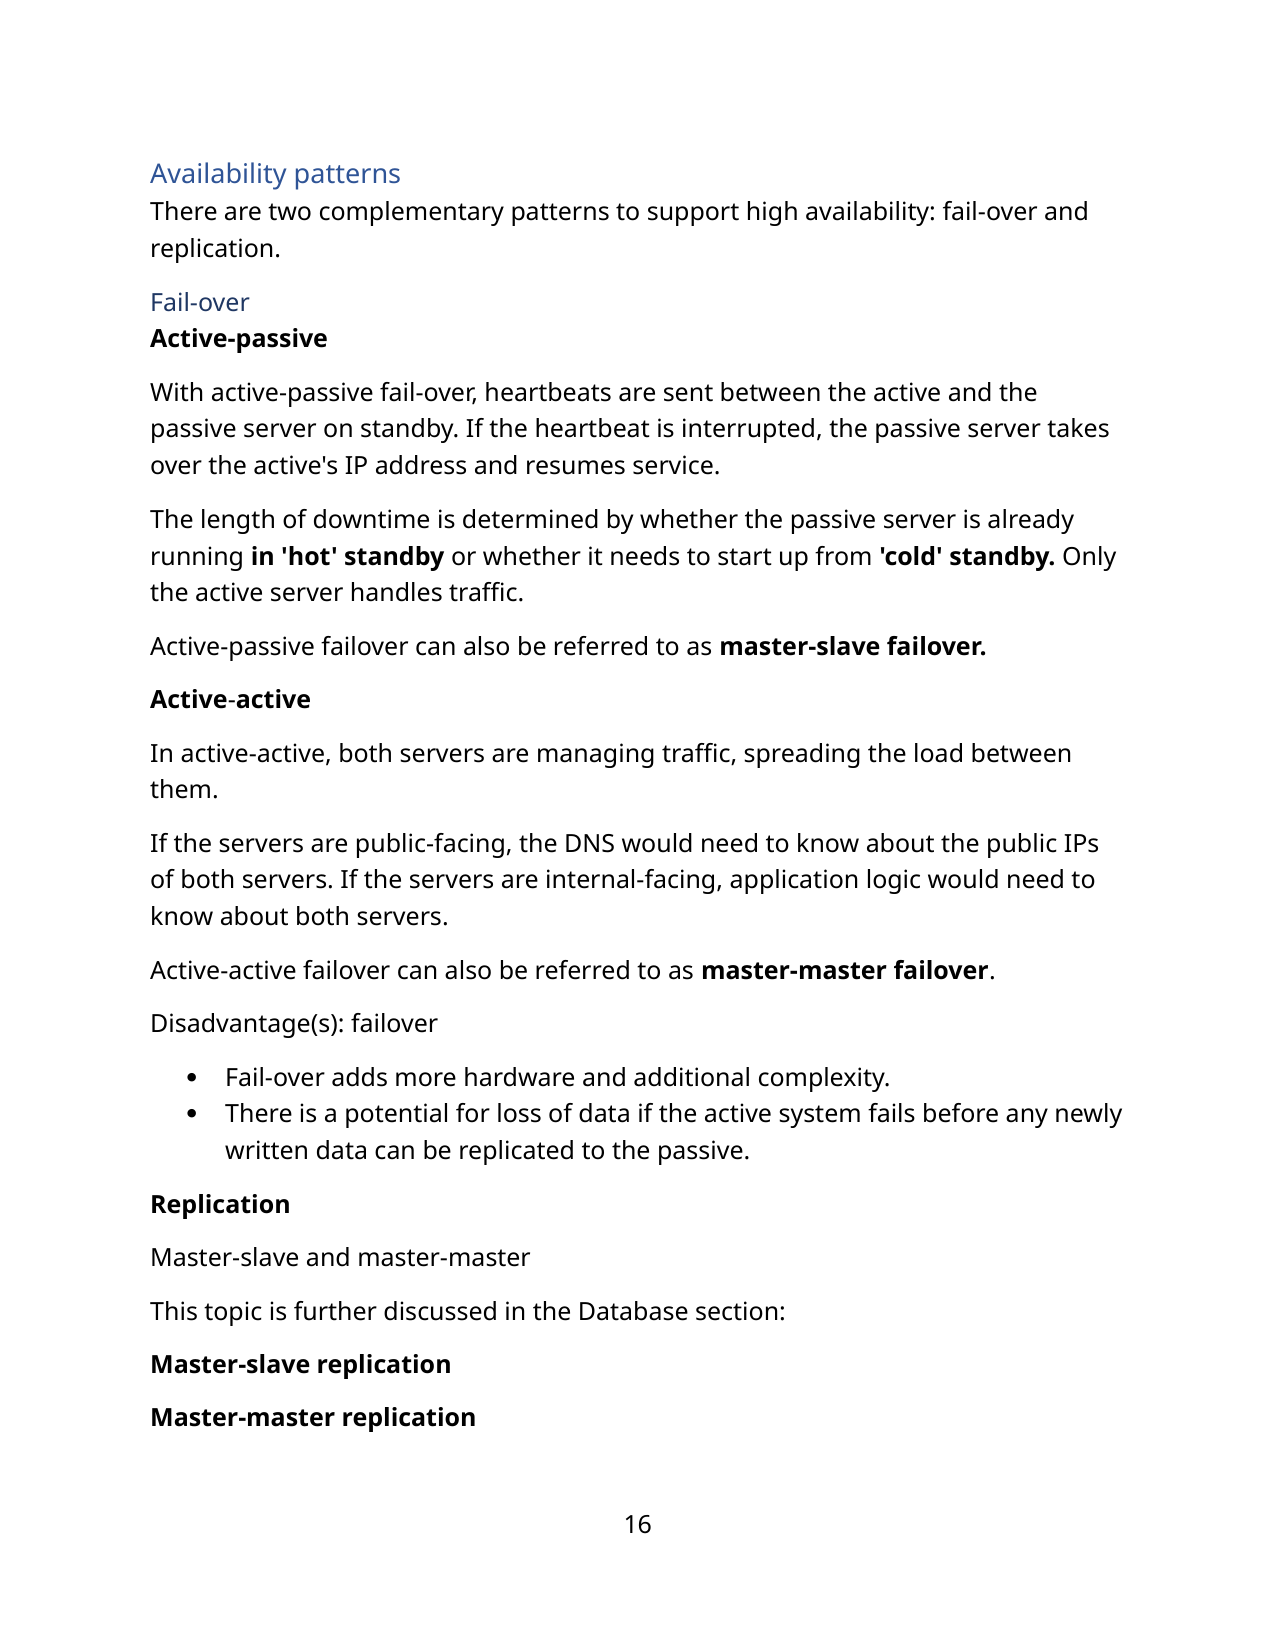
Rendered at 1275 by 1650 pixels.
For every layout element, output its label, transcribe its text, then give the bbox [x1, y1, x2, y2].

text Active-active failover can also be referred to as master-master failover. [150, 952, 1125, 986]
text In active-active, both servers are managing traffic, spreading the load between them. [150, 735, 1125, 806]
subtitle Availability patterns [150, 154, 1125, 191]
text Master-slave and master-master [150, 1240, 1125, 1274]
text Active-passive [150, 321, 1125, 355]
text There are two complementary patterns to support high availability: fail-over and replication. [150, 194, 1125, 265]
list There is a potential for loss of data if the active system fails before any newly written data can be replicated to the passive. [187, 1096, 1125, 1167]
text If the servers are public-facing, the DNS would need to know about the public IPs of both servers. If the servers are internal-facing, application logic would need to know about both servers. [150, 825, 1125, 933]
text Disadvantage(s): failover [150, 1006, 1125, 1040]
text This topic is further discussed in the Database section: [150, 1293, 1125, 1327]
text With active-passive fail-over, heartbeats are sent between the active and the passive server on standby. If the heartbeat is interrupted, the passive server takes over the active's IP address and resumes service. [150, 374, 1125, 482]
text The length of downtime is determined by whether the passive server is already running in 'hot' standby or whether it needs to start up from 'cold' standby. Only the active server handles traffic. [150, 501, 1125, 609]
text Master-slave replication [150, 1347, 1125, 1381]
text Master-master replication [150, 1400, 1125, 1434]
text Active-passive failover can also be referred to as master-slave failover. [150, 628, 1125, 662]
list Fail-over adds more hardware and additional complexity. [187, 1059, 1125, 1093]
text Replication [150, 1186, 1125, 1220]
subtitle Fail-over [150, 284, 1125, 318]
text Active-active [150, 682, 1125, 716]
